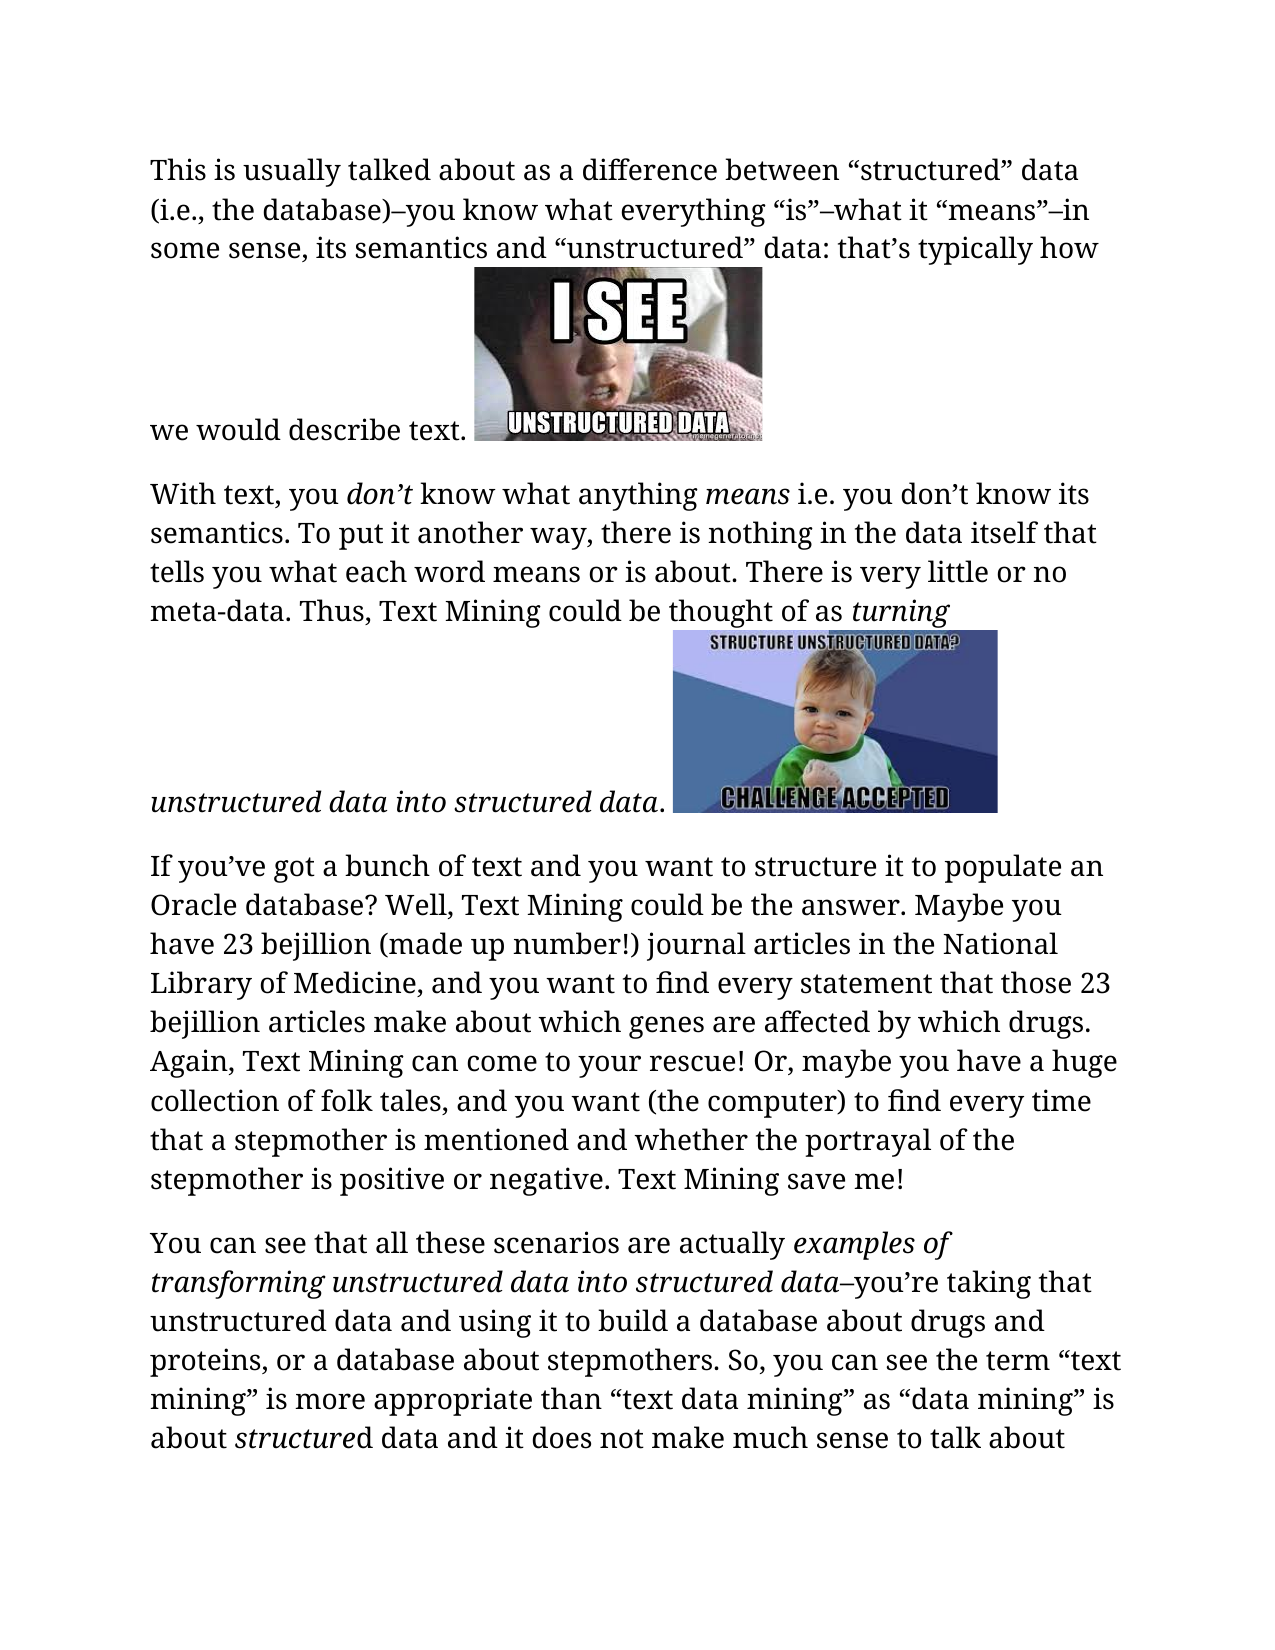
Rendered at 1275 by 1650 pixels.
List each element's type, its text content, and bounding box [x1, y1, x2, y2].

picture [474, 267, 763, 441]
text If you’ve got a bunch of text and you want to structure it to populate an Oracle database? Well, Text Mining could be the answer. Maybe you have 23 bejillion (made up number!) journal articles in the National Library of Medicine, and you want to find every statement that those 23 bejillion articles make about which genes are affected by which drugs. Again, Text Mining can come to your rescue! Or, maybe you have a huge collection of folk tales, and you want (the computer) to find every time that a stepmother is mentioned and whether the portrayal of the stepmother is positive or negative. Text Mining save me! [150, 846, 1125, 1197]
text This is usually talked about as a difference between “structured” data (i.e., the database)–you know what everything “is”–what it “means”–in some sense, its semantics and “unstructured” data: that’s typically how we would describe text. [150, 150, 1125, 449]
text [150, 1222, 1125, 1457]
picture [672, 630, 998, 813]
text With text, you don’t know what anything means i.e. you don’t know its semantics. To put it another way, there is nothing in the data itself that tells you what each word means or is about. There is very little or no meta-data. Thus, Text Mining could be thought of as turning unstructured data into structured data. [150, 474, 1125, 821]
